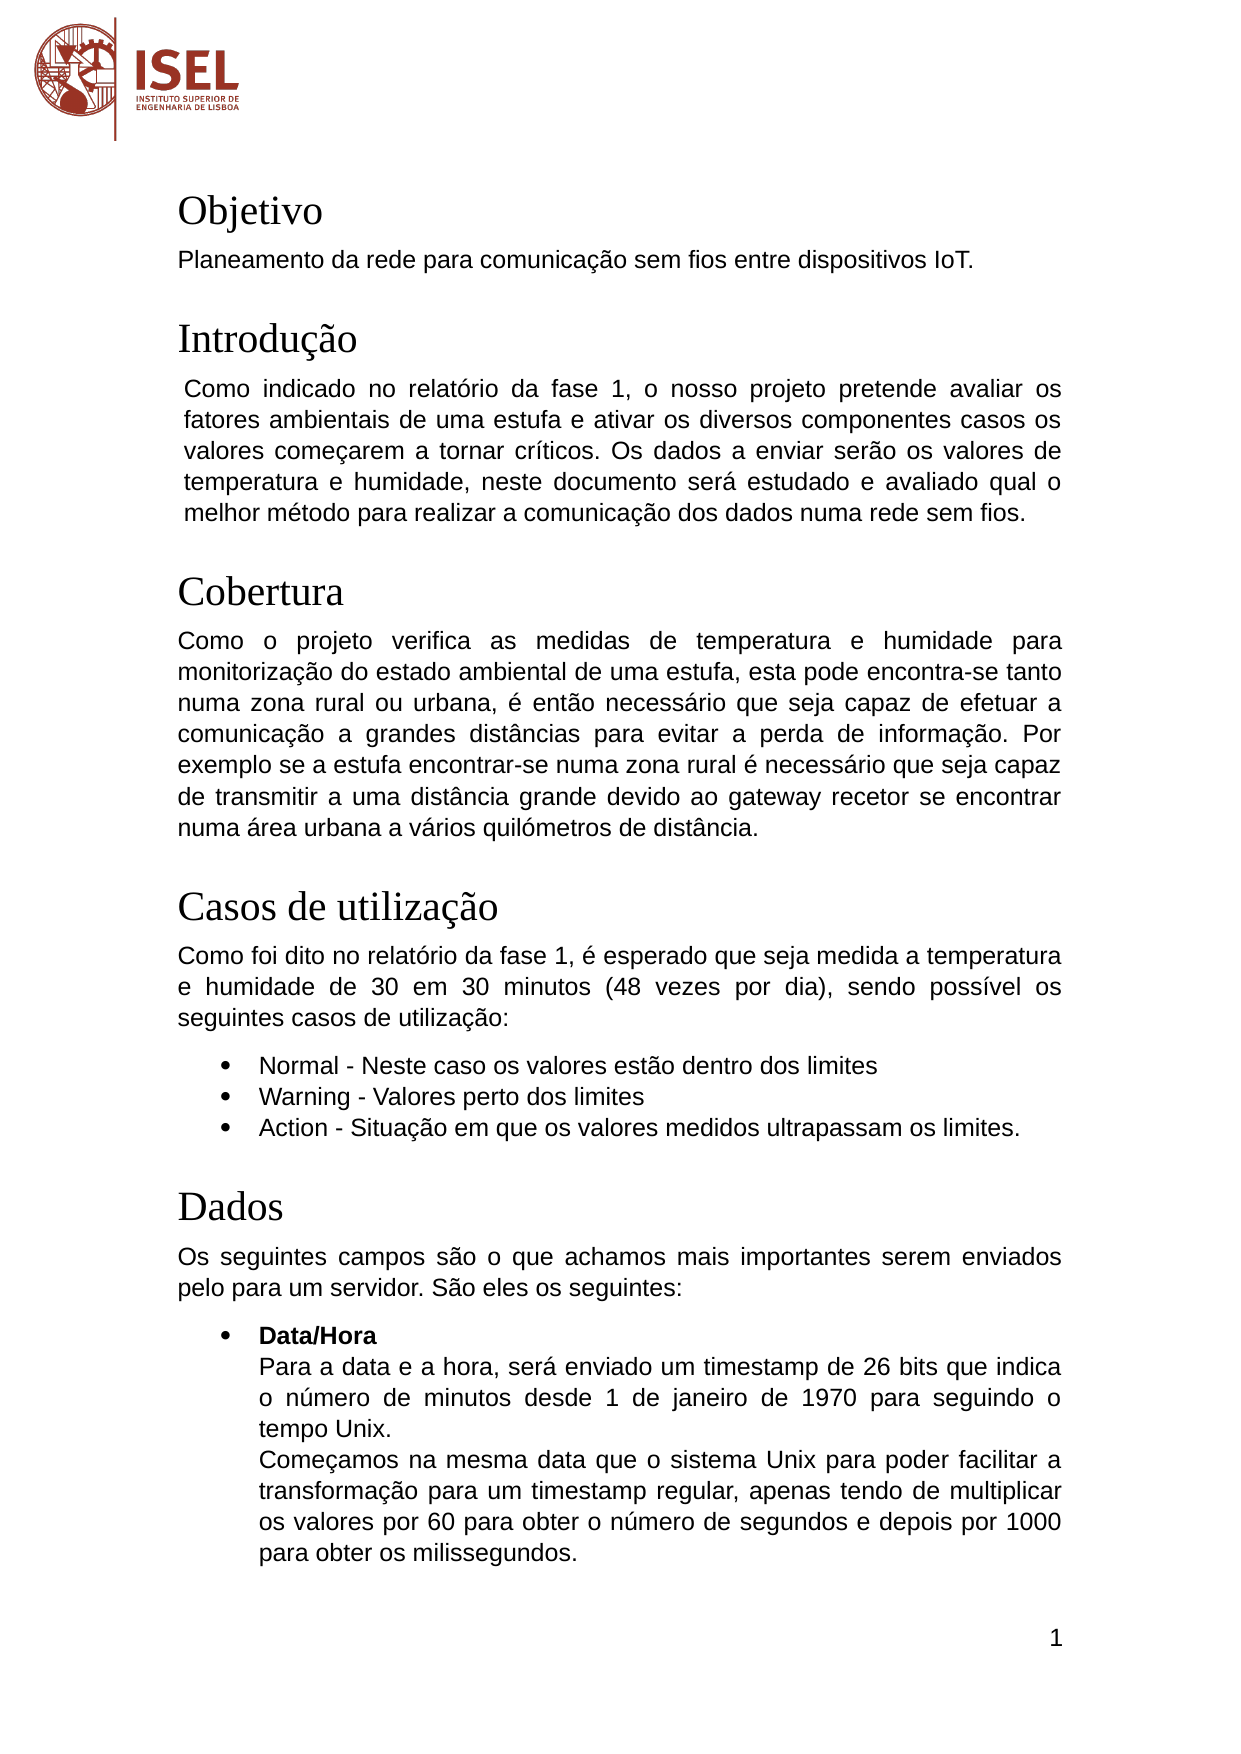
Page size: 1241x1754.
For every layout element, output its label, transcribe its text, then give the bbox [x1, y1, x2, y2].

list Para a data e a hora, será enviado um timestamp de 26 bits que indica o número de minutos desde 1 de janeiro de 1970 para seguindo o tempo Unix. [258, 1352, 1063, 1443]
subtitle Objetivo [177, 185, 1063, 233]
text Como foi dito no relatório da fase 1, é esperado que seja medida a temperatura e humidade de 30 em 30 minutos (48 vezes por dia), sendo possível os seguintes casos de utilização: [177, 941, 1063, 1032]
text Planeamento da rede para comunicação sem fios entre dispositivos IoT. [177, 245, 1063, 274]
subtitle Introdução [177, 314, 1063, 362]
subtitle Dados [177, 1182, 1063, 1230]
list Começamos na mesma data que o sistema Unix para poder facilitar a transformação para um timestamp regular, apenas tendo de multiplicar os valores por 60 para obter o número de segundos e depois por 1000 para obter os milissegundos. [258, 1445, 1063, 1567]
list Warning - Valores perto dos limites [221, 1082, 1063, 1111]
list Action - Situação em que os valores medidos ultrapassam os limites. [221, 1113, 1063, 1142]
subtitle Cobertura [177, 566, 1063, 614]
subtitle Casos de utilização [177, 881, 1063, 929]
text Os seguintes campos são o que achamos mais importantes serem enviados pelo para um servidor. São eles os seguintes: [177, 1242, 1063, 1302]
list Data/Hora [221, 1321, 1063, 1349]
picture [18, 0, 255, 159]
list Normal - Neste caso os valores estão dentro dos limites [221, 1051, 1063, 1080]
text Como o projeto verifica as medidas de temperatura e humidade para monitorização do estado ambiental de uma estufa, esta pode encontra-se tanto numa zona rural ou urbana, é então necessário que seja capaz de efetuar a comunicação a grandes distâncias para evitar a perda de informação. Por exemplo se a estufa encontrar-se numa zona rural é necessário que seja capaz de transmitir a uma distância grande devido ao gateway recetor se encontrar numa área urbana a vários quilómetros de distância. [177, 626, 1063, 841]
text Como indicado no relatório da fase 1, o nosso projeto pretende avaliar os fatores ambientais de uma estufa e ativar os diversos componentes casos os valores começarem a tornar críticos. Os dados a enviar serão os valores de temperatura e humidade, neste documento será estudado e avaliado qual o melhor método para realizar a comunicação dos dados numa rede sem fios. [183, 374, 1063, 527]
